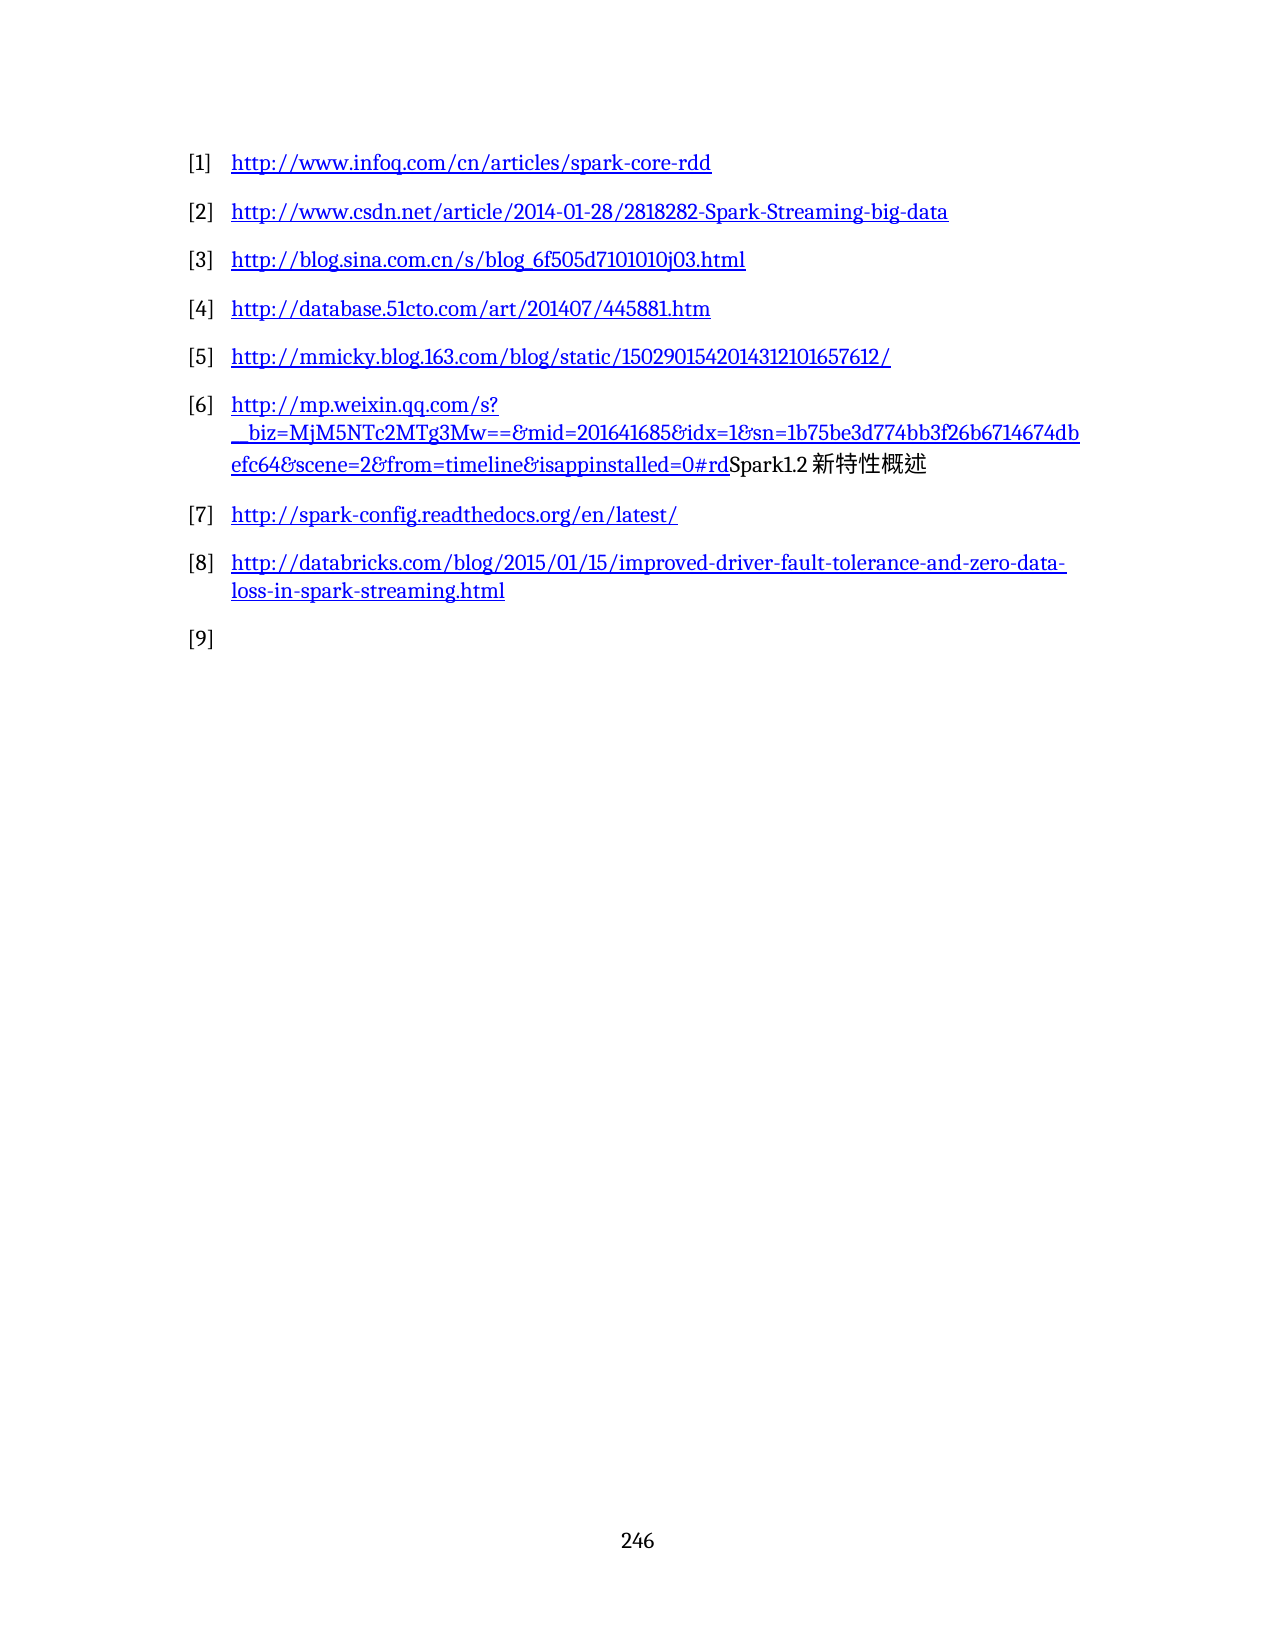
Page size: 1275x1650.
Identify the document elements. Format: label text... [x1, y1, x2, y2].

list http://www.infoq.com/cn/articles/spark-core-rdd [187, 150, 1087, 176]
list http://www.csdn.net/article/2014-01-28/2818282-Spark-Streaming-big-data [187, 198, 1087, 225]
list http://mmicky.blog.163.com/blog/static/1502901542014312101657612/ [187, 344, 1087, 370]
list http://spark-config.readthedocs.org/en/latest/ [187, 501, 1087, 528]
list http://database.51cto.com/art/201407/445881.htm [187, 295, 1087, 322]
list http://blog.sina.com.cn/s/blog_6f505d7101010j03.html [187, 247, 1087, 273]
list http://databricks.com/blog/2015/01/15/improved-driver-fault-tolerance-and-zero-data-loss-in-spark-streaming.html [187, 550, 1087, 604]
list http://mp.weixin.qq.com/s?__biz=MjM5NTc2MTg3Mw==&mid=201641685&idx=1&sn=1b75be3d774bb3f26b6714674dbefc64&scene=2&from=timeline&isappinstalled=0#rdSpark1.2新特性概述 [187, 392, 1087, 479]
